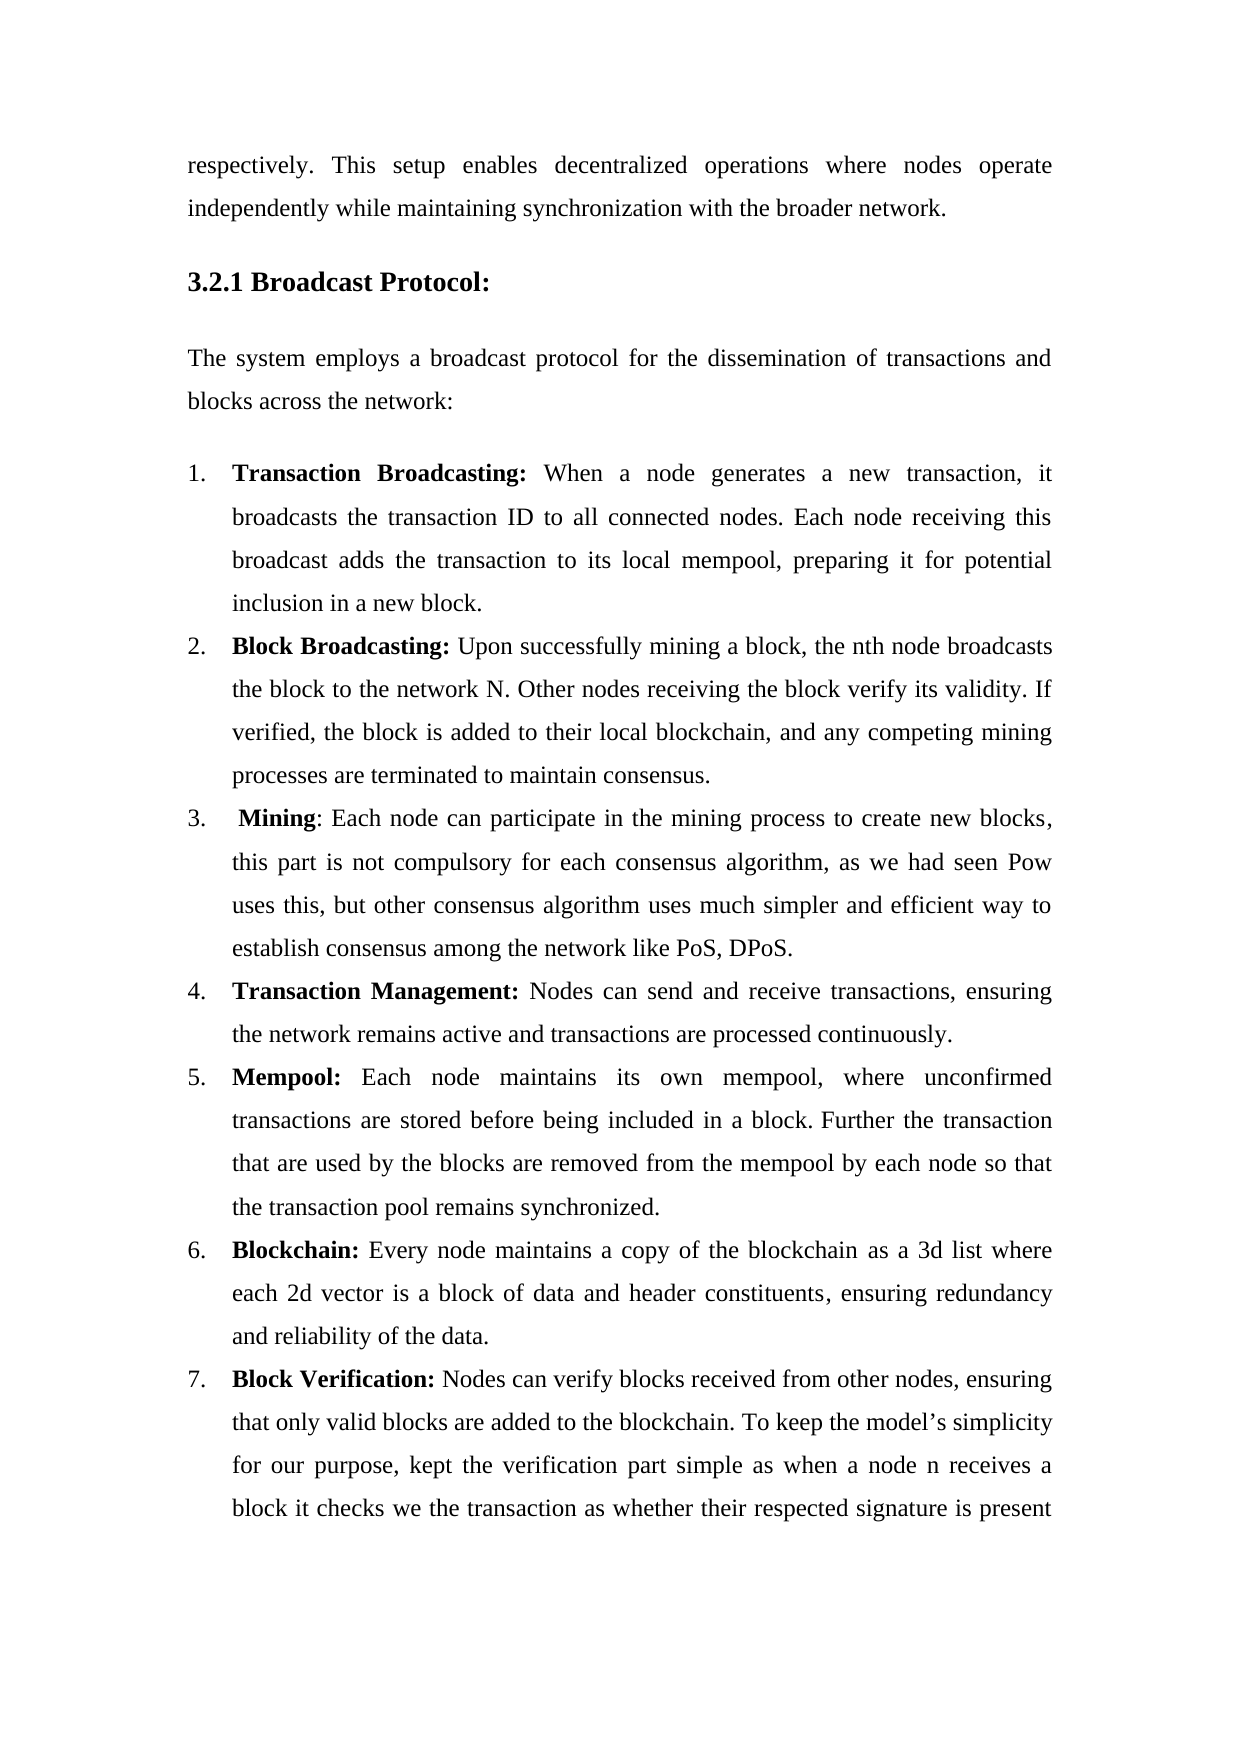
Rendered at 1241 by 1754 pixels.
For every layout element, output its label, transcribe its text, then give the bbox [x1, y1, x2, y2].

text The system employs a broadcast protocol for the dissemination of transactions and blocks across the network: [187, 343, 1053, 415]
list Mining: Each node can participate in the mining process to create new blocks, this part is not compulsory for each consensus algorithm, as we had seen Pow uses this, but other consensus algorithm uses much simpler and efficient way to establish consensus among the network like PoS, DPoS. [187, 862, 1053, 1020]
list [187, 1422, 1053, 1581]
list Mempool: Each node maintains its own mempool, where unconfirmed transactions are stored before being included in a block. Further the transaction that are used by the blocks are removed from the mempool by each node so that the transaction pool remains synchronized. [187, 1121, 1053, 1279]
subtitle 3.2.1 Broadcast Protocol: [187, 265, 1053, 298]
list Transaction Management: Nodes can send and receive transactions, ensuring the network remains active and transactions are processed continuously. [187, 1034, 1053, 1106]
list Blockchain: Every node maintains a copy of the blockchain as a 3d list where each 2d vector is a block of data and header constituents, ensuring redundancy and reliability of the data. [187, 1293, 1053, 1408]
list Block Broadcasting: Upon successfully mining a block, the nth node broadcasts the block to the network N. Other nodes receiving the block verify its validity. If verified, the block is added to their local blockchain, and any competing mining processes are terminated to maintain consensus. [187, 660, 1053, 818]
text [187, 150, 1053, 222]
list Transaction Broadcasting: When a node generates a new transaction, it broadcasts the transaction ID to all connected nodes. Each node receiving this broadcast adds the transaction to its local mempool, preparing it for potential inclusion in a new block. [187, 458, 1053, 617]
